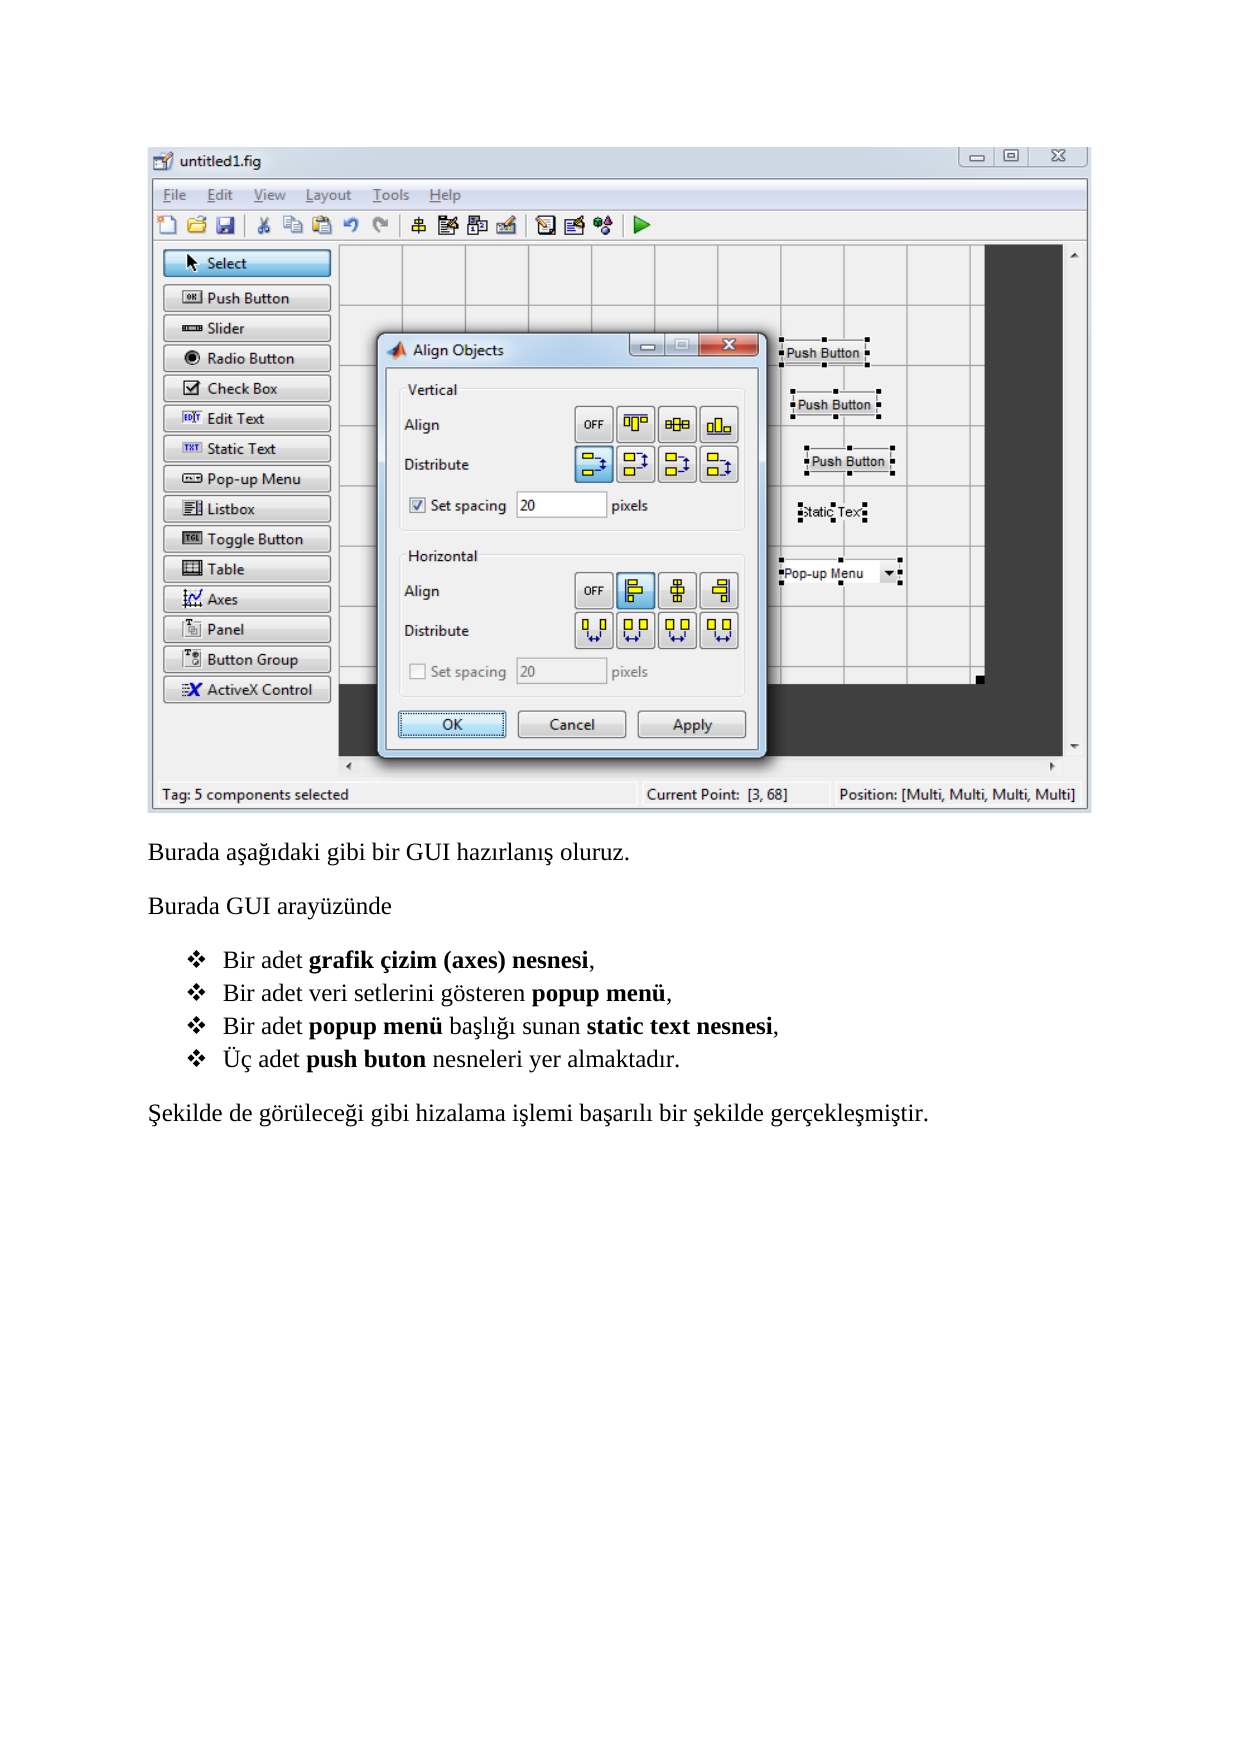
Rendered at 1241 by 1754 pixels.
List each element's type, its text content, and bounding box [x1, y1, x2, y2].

text Burada aşağıdaki gibi bir GUI hazırlanış oluruz. [148, 837, 1093, 866]
list Bir adet veri setlerini gösteren popup menü, [185, 978, 1093, 1007]
list Bir adet popup menü başlığı sunan static text nesnesi, [185, 1011, 1093, 1040]
list Bir adet grafik çizim (axes) nesnesi, [185, 945, 1093, 974]
picture [147, 147, 1092, 813]
text Burada GUI arayüzünde [148, 891, 1093, 920]
text Şekilde de görüleceği gibi hizalama işlemi başarılı bir şekilde gerçekleşmiştir. [148, 1098, 1093, 1127]
list Üç adet push buton nesneleri yer almaktadır. [185, 1044, 1093, 1073]
